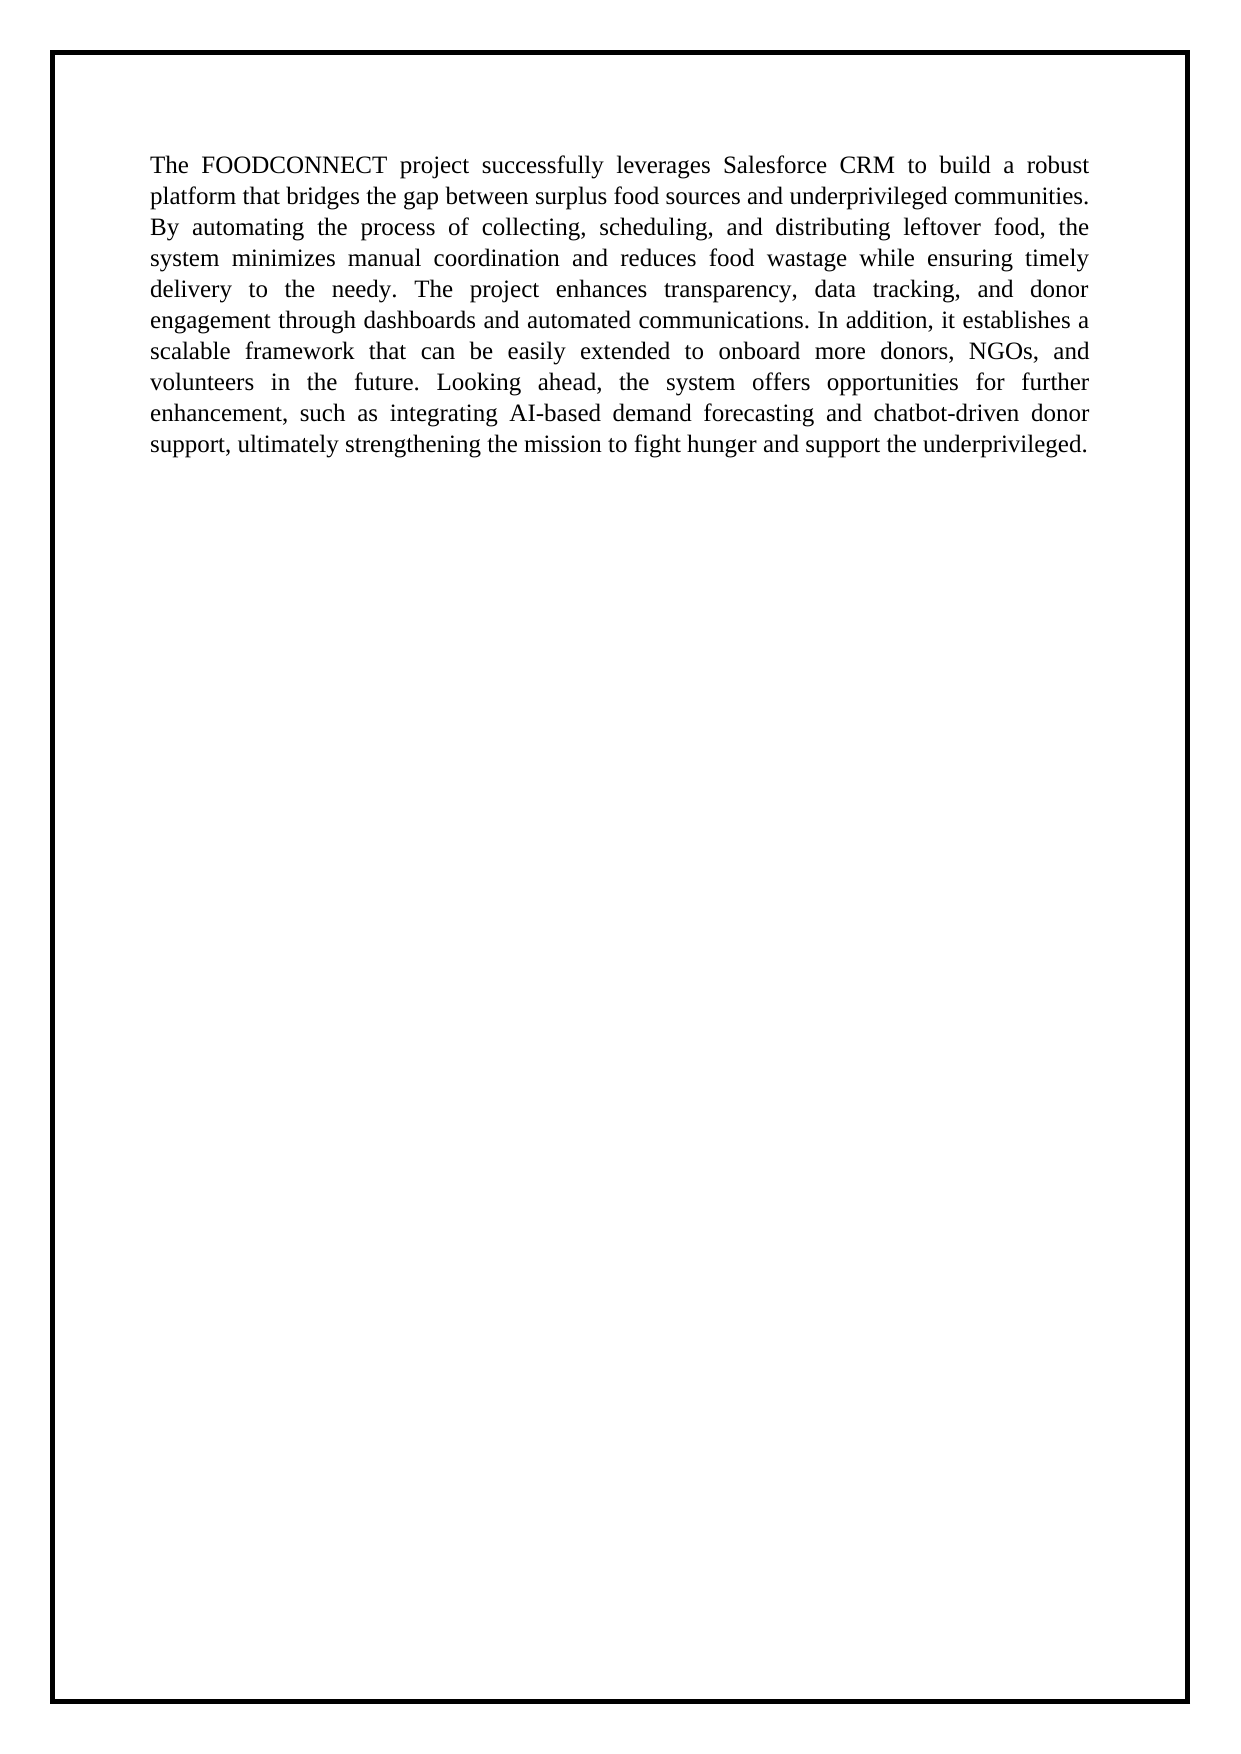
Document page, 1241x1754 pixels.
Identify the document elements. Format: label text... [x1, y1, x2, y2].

text The FOODCONNECT project successfully leverages Salesforce CRM to build a robust platform that bridges the gap between surplus food sources and underprivileged communities. By automating the process of collecting, scheduling, and distributing leftover food, the system minimizes manual coordination and reduces food wastage while ensuring timely delivery to the needy. The project enhances transparency, data tracking, and donor engagement through dashboards and automated communications. In addition, it establishes a scalable framework that can be easily extended to onboard more donors, NGOs, and volunteers in the future. Looking ahead, the system offers opportunities for further enhancement, such as integrating AI-based demand forecasting and chatbot-driven donor support, ultimately strengthening the mission to fight hunger and support the underprivileged. [150, 150, 1090, 458]
